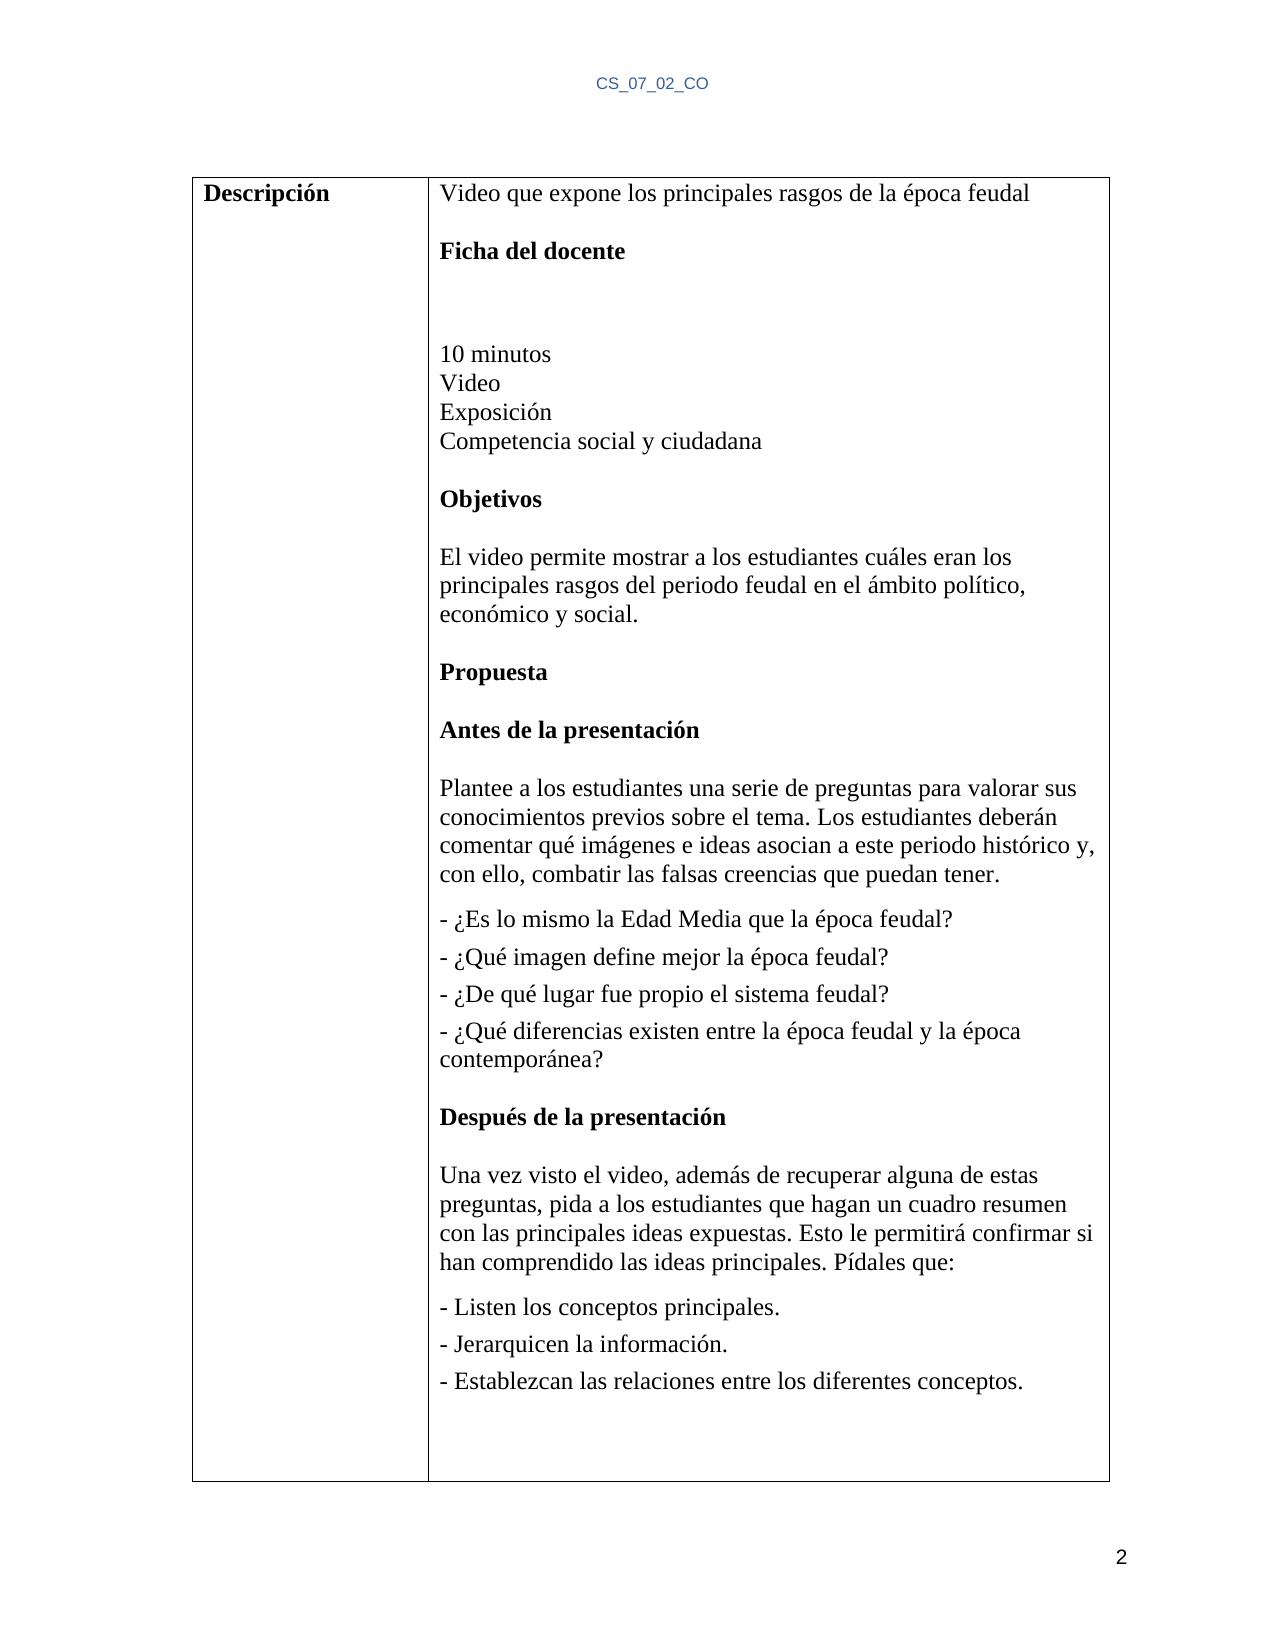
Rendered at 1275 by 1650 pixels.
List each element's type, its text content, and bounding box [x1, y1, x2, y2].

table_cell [429, 178, 1109, 1481]
table_cell Descripción [193, 178, 428, 1481]
